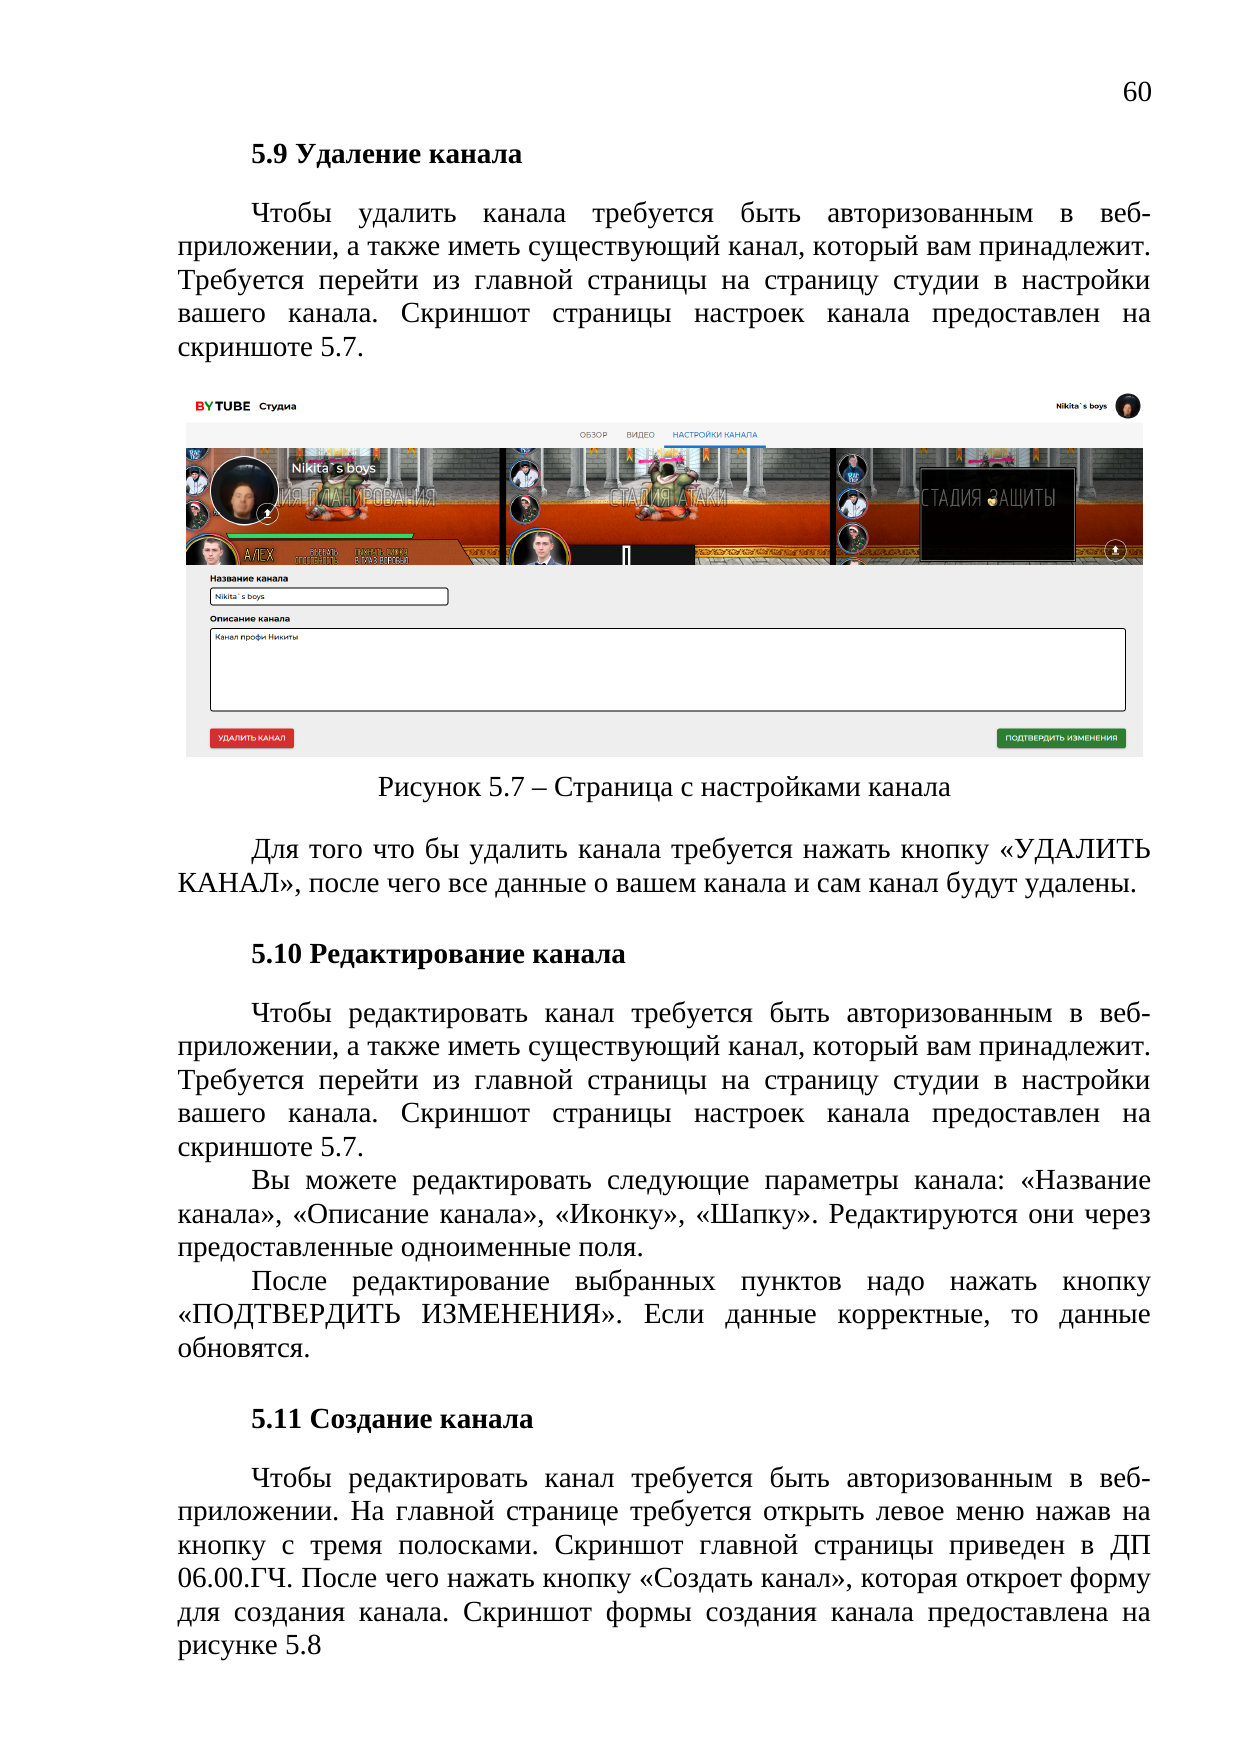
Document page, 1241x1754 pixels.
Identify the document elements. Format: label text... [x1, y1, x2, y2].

text Чтобы редактировать канал требуется быть авторизованным в веб-приложении. На главной странице требуется открыть левое меню нажав на кнопку с тремя полосками. Скриншот главной страницы приведен в ДП 06.00.ГЧ. После чего нажать кнопку «Создать канал», которая откроет форму для создания канала. Скриншот формы создания канала предоставлена на рисунке 5.8 [177, 1460, 1152, 1661]
text Удаление канала [251, 136, 1152, 170]
text После редактирование выбранных пунктов надо нажать кнопку «ПОДТВЕРДИТЬ ИЗМЕНЕНИЯ». Если данные корректные, то данные обновятся. [177, 1263, 1152, 1364]
text Редактирование канала [251, 936, 1152, 970]
text Чтобы редактировать канал требуется быть авторизованным в веб-приложении, а также иметь существующий канал, который вам принадлежит. Требуется перейти из главной страницы на страницу студии в настройки вашего канала. Скриншот страницы настроек канала предоставлен на скриншоте 5.7. [177, 995, 1152, 1162]
picture [186, 391, 1143, 757]
text Чтобы удалить канала требуется быть авторизованным в веб-приложении, а также иметь существующий канал, который вам принадлежит. Требуется перейти из главной страницы на страницу студии в настройки вашего канала. Скриншот страницы настроек канала предоставлен на скриншоте 5.7. [177, 195, 1152, 362]
text Рисунок 5.7 – Страница с настройками канала [177, 769, 1152, 802]
text Вы можете редактировать следующие параметры канала: «Название канала», «Описание канала», «Иконку», «Шапку». Редактируются они через предоставленные одноименные поля. [177, 1162, 1152, 1263]
text Создание канала [251, 1401, 1152, 1435]
text Для того что бы удалить канала требуется нажать кнопку «УДАЛИТЬ КАНАЛ», после чего все данные о вашем канала и сам канал будут удалены. [177, 832, 1152, 899]
